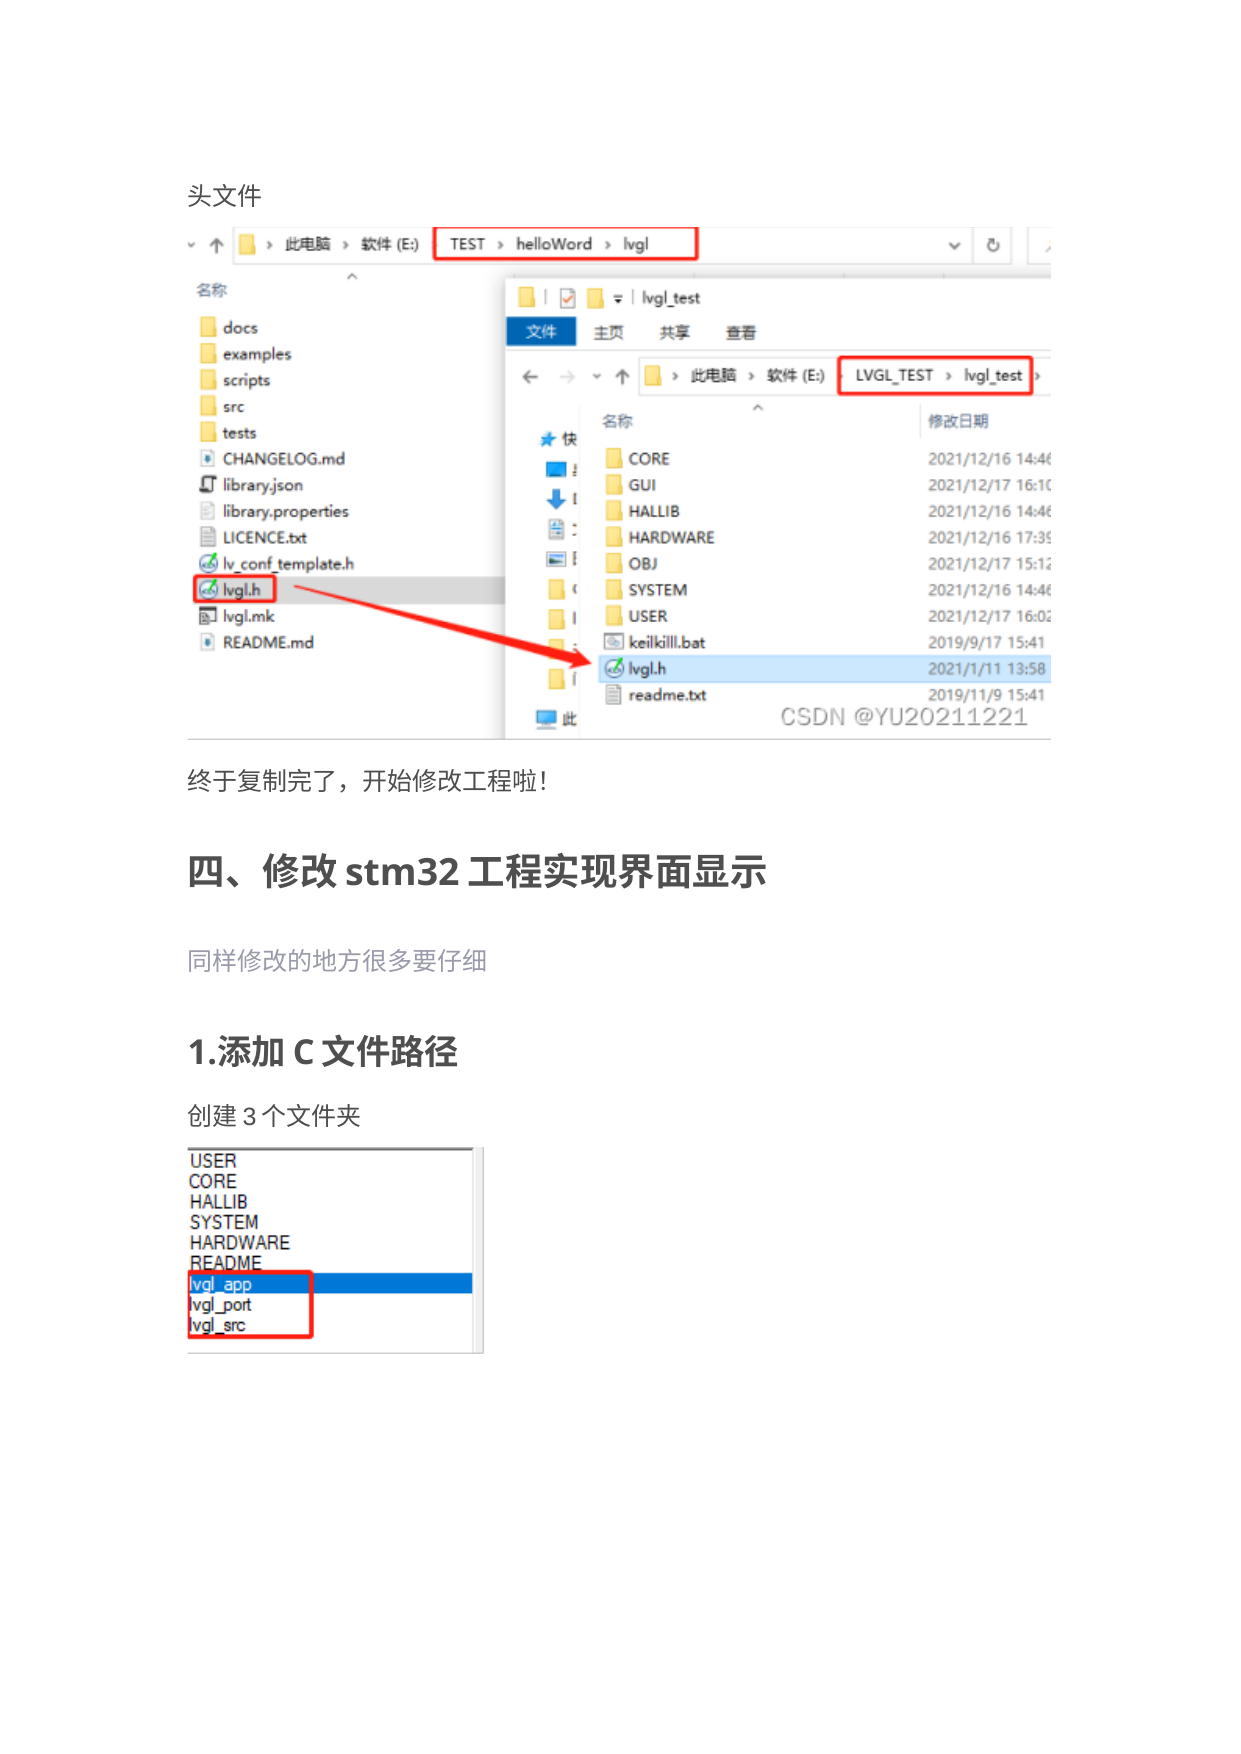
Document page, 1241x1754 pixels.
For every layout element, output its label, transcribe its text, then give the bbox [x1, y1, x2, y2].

subtitle 四、修改stm32工程实现界面显示 [187, 837, 1053, 902]
picture [187, 1147, 485, 1355]
text 同样修改的地方很多要仔细 [187, 927, 1053, 992]
text 创建3个文件夹 [187, 1082, 1053, 1374]
picture [187, 227, 1051, 741]
subtitle 1.添加C文件路径 [187, 1017, 1053, 1082]
